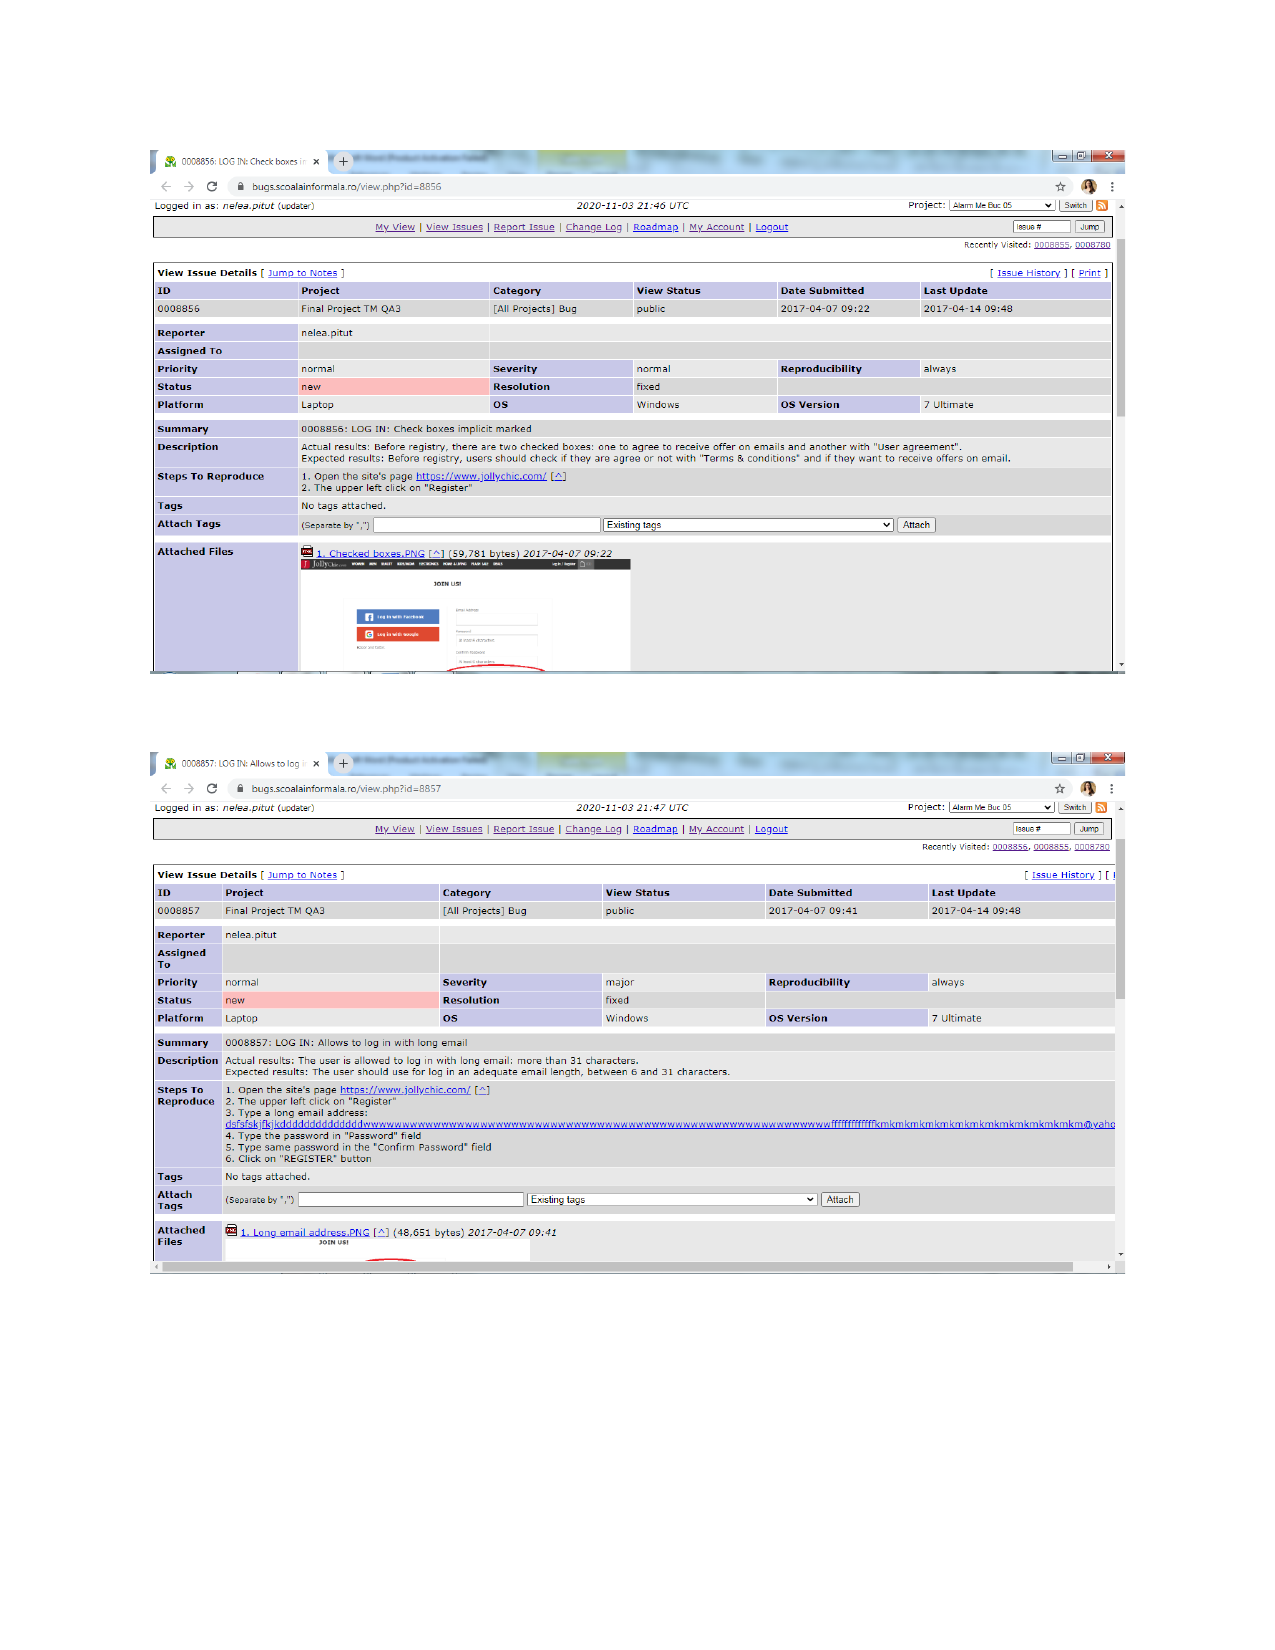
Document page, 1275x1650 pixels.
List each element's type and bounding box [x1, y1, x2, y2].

picture [150, 150, 1125, 674]
picture [150, 752, 1125, 1274]
